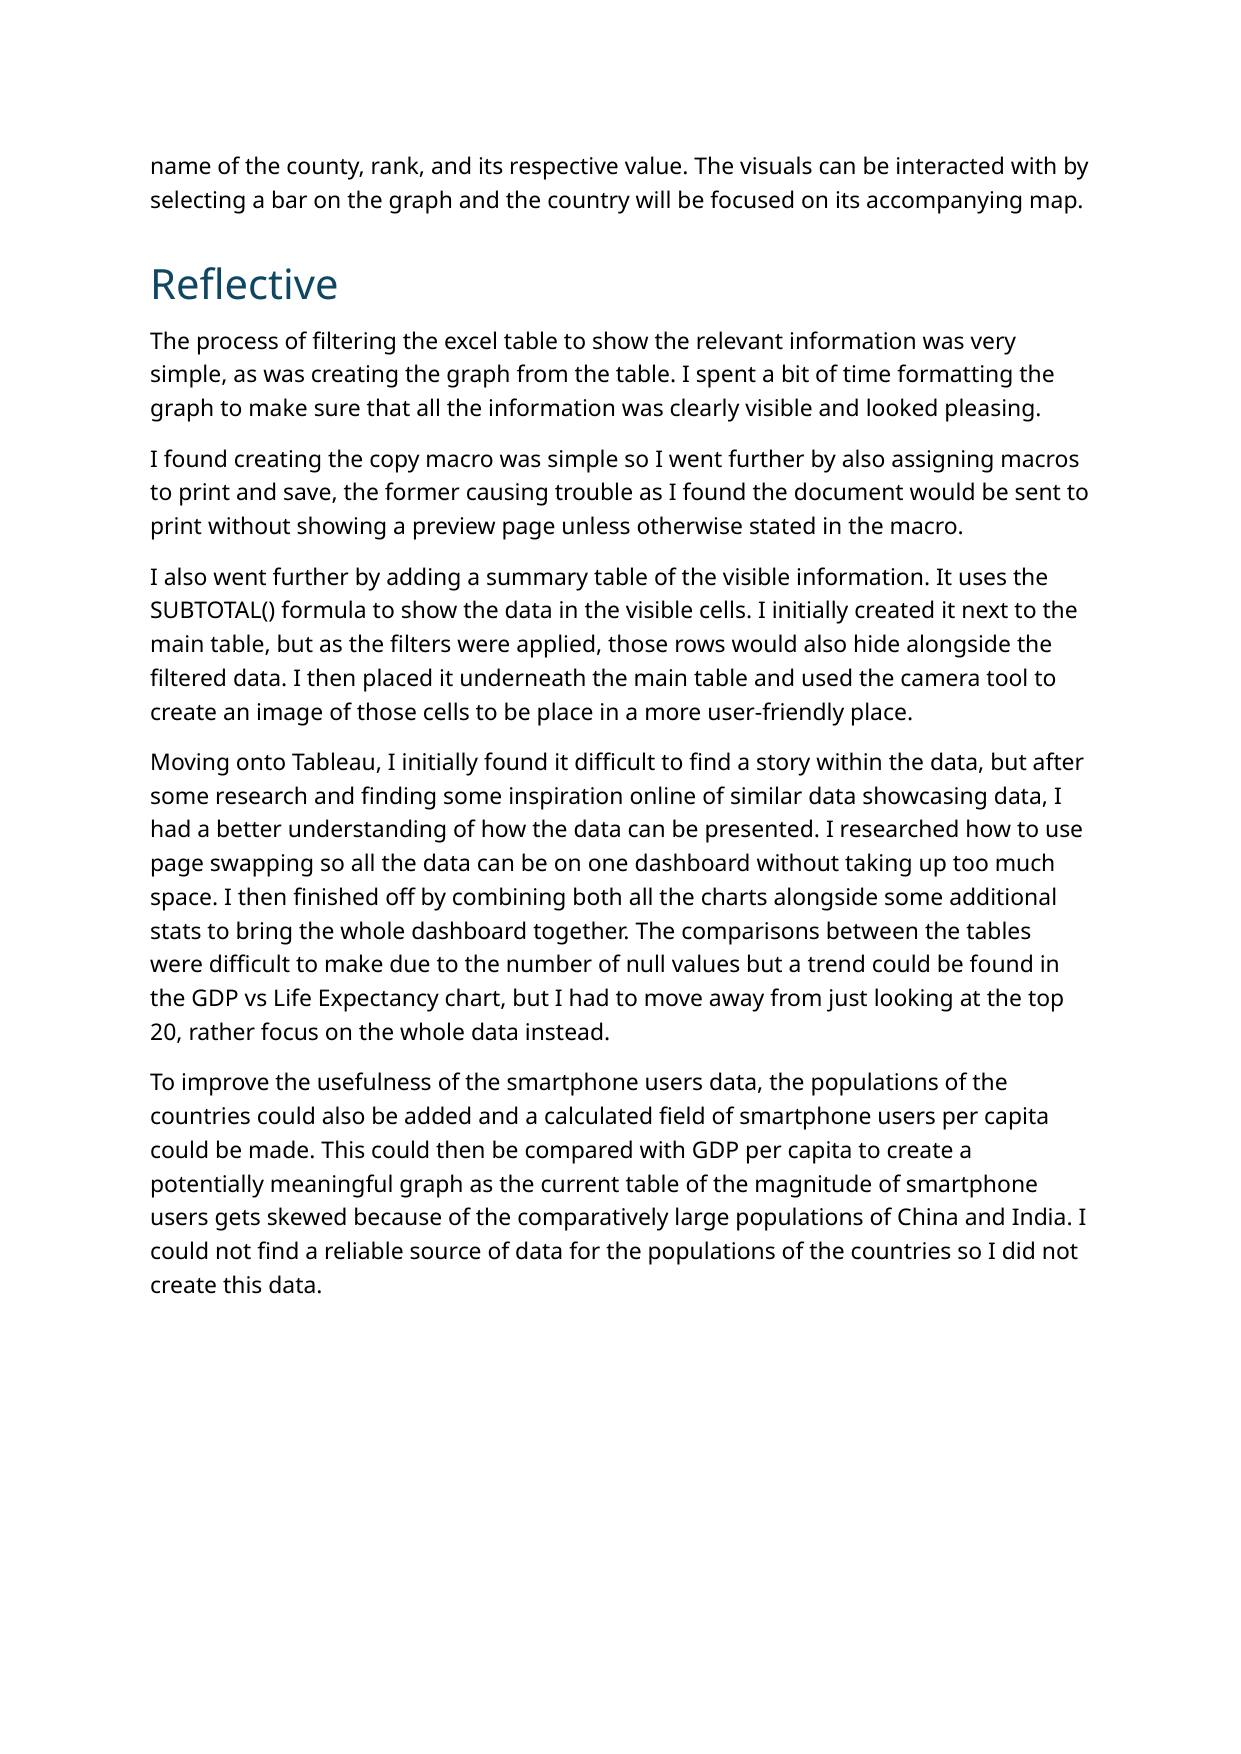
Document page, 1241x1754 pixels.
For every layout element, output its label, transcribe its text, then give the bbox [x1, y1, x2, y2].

text I found creating the copy macro was simple so I went further by also assigning macros to print and save, the former causing trouble as I found the document would be sent to print without showing a preview page unless otherwise stated in the macro. [150, 442, 1090, 541]
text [150, 150, 1090, 215]
text The process of filtering the excel table to show the relevant information was very simple, as was creating the graph from the table. I spent a bit of time formatting the graph to make sure that all the information was clearly visible and looked pleasing. [150, 324, 1090, 423]
subtitle Reflective [150, 255, 1090, 312]
text Moving onto Tableau, I initially found it difficult to find a story within the data, but after some research and finding some inspiration online of similar data showcasing data, I had a better understanding of how the data can be presented. I researched how to use page swapping so all the data can be on one dashboard without taking up too much space. I then finished off by combining both all the charts alongside some additional stats to bring the whole dashboard together. The comparisons between the tables were difficult to make due to the number of null values but a trend could be found in the GDP vs Life Expectancy chart, but I had to move away from just looking at the top 20, rather focus on the whole data instead. [150, 746, 1090, 1047]
text To improve the usefulness of the smartphone users data, the populations of the countries could also be added and a calculated field of smartphone users per capita could be made. This could then be compared with GDP per capita to create a potentially meaningful graph as the current table of the magnitude of smartphone users gets skewed because of the comparatively large populations of China and India. I could not find a reliable source of data for the populations of the countries so I did not create this data. [150, 1066, 1090, 1300]
text I also went further by adding a summary table of the visible information. It uses the SUBTOTAL() formula to show the data in the visible cells. I initially created it next to the main table, but as the filters were applied, those rows would also hide alongside the filtered data. I then placed it underneath the main table and used the camera tool to create an image of those cells to be place in a more user-friendly place. [150, 560, 1090, 727]
